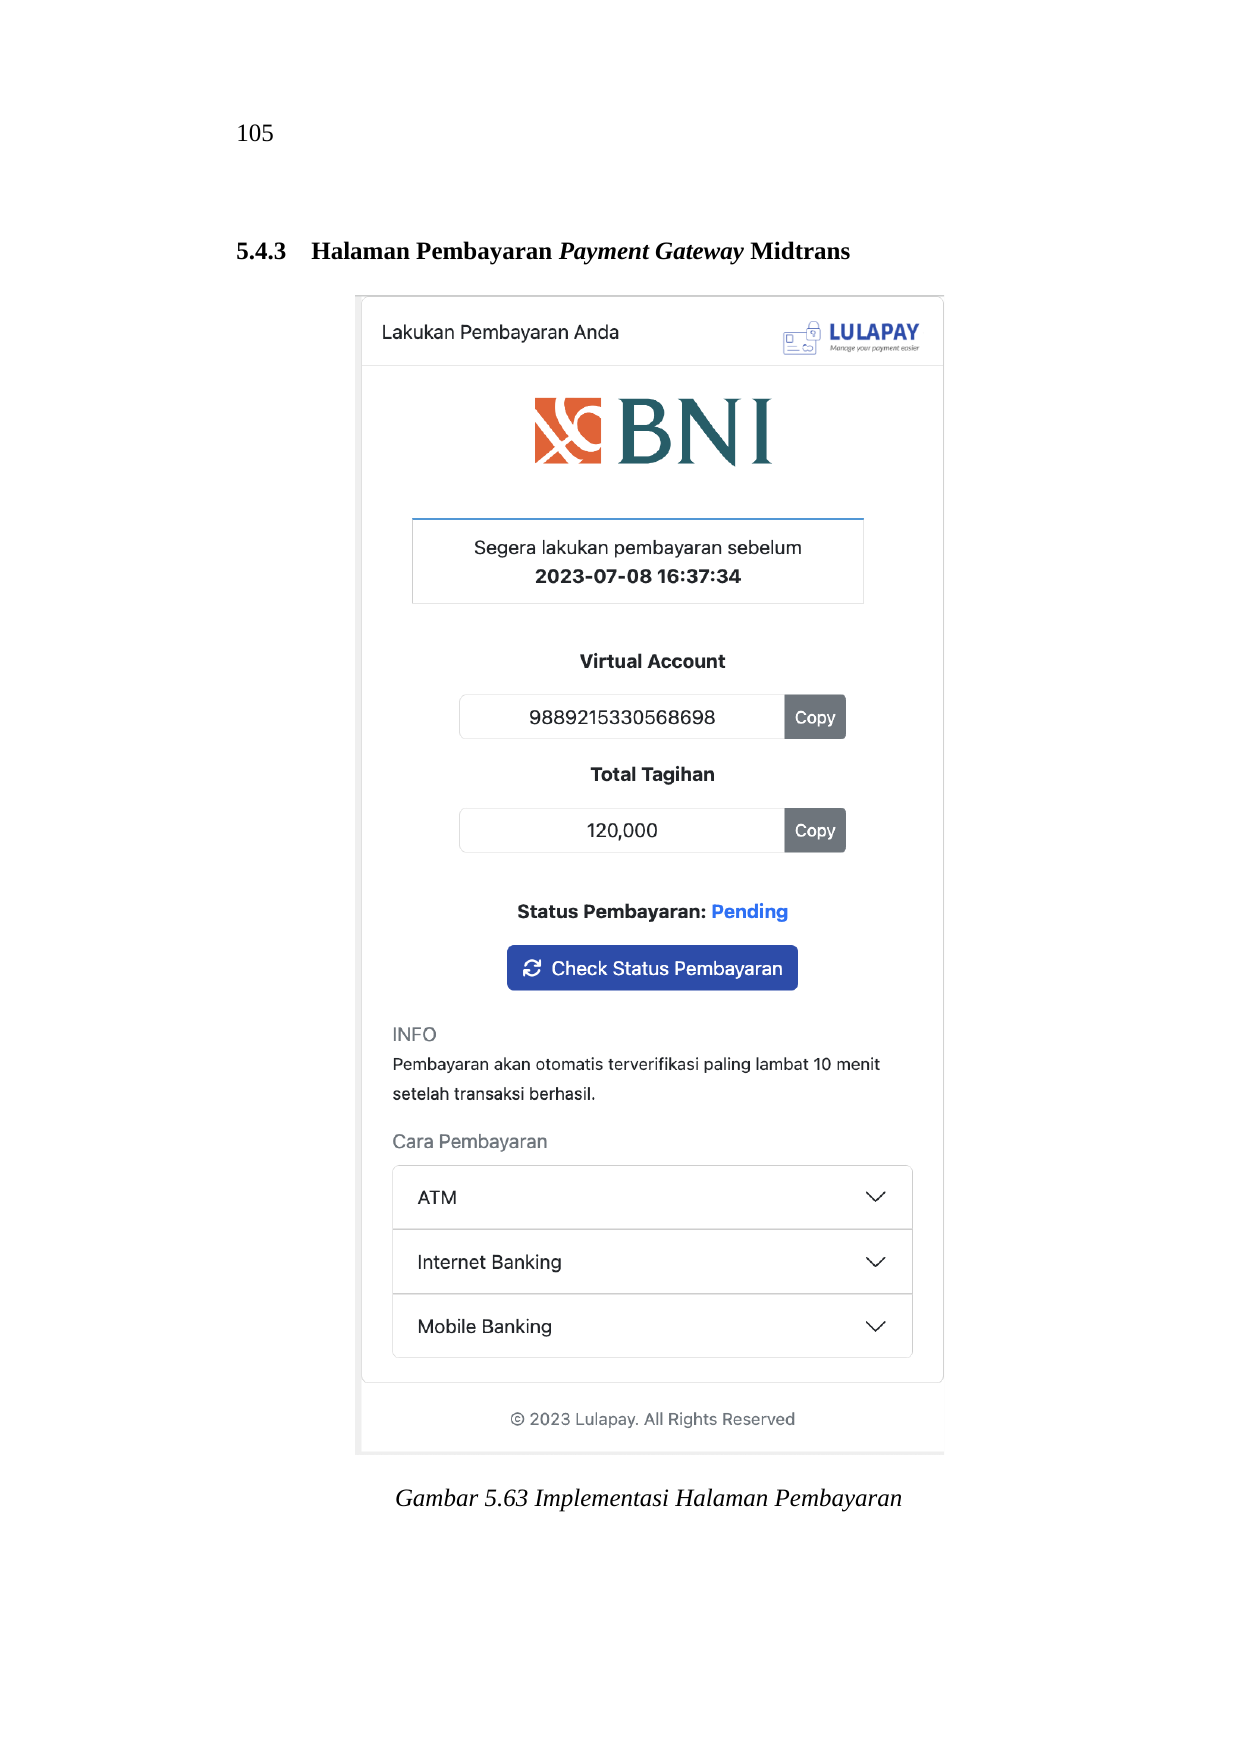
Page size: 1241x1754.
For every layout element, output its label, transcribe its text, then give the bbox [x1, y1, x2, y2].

picture [355, 293, 945, 1455]
subtitle Halaman Pembayaran Payment Gateway Midtrans [236, 236, 1063, 265]
